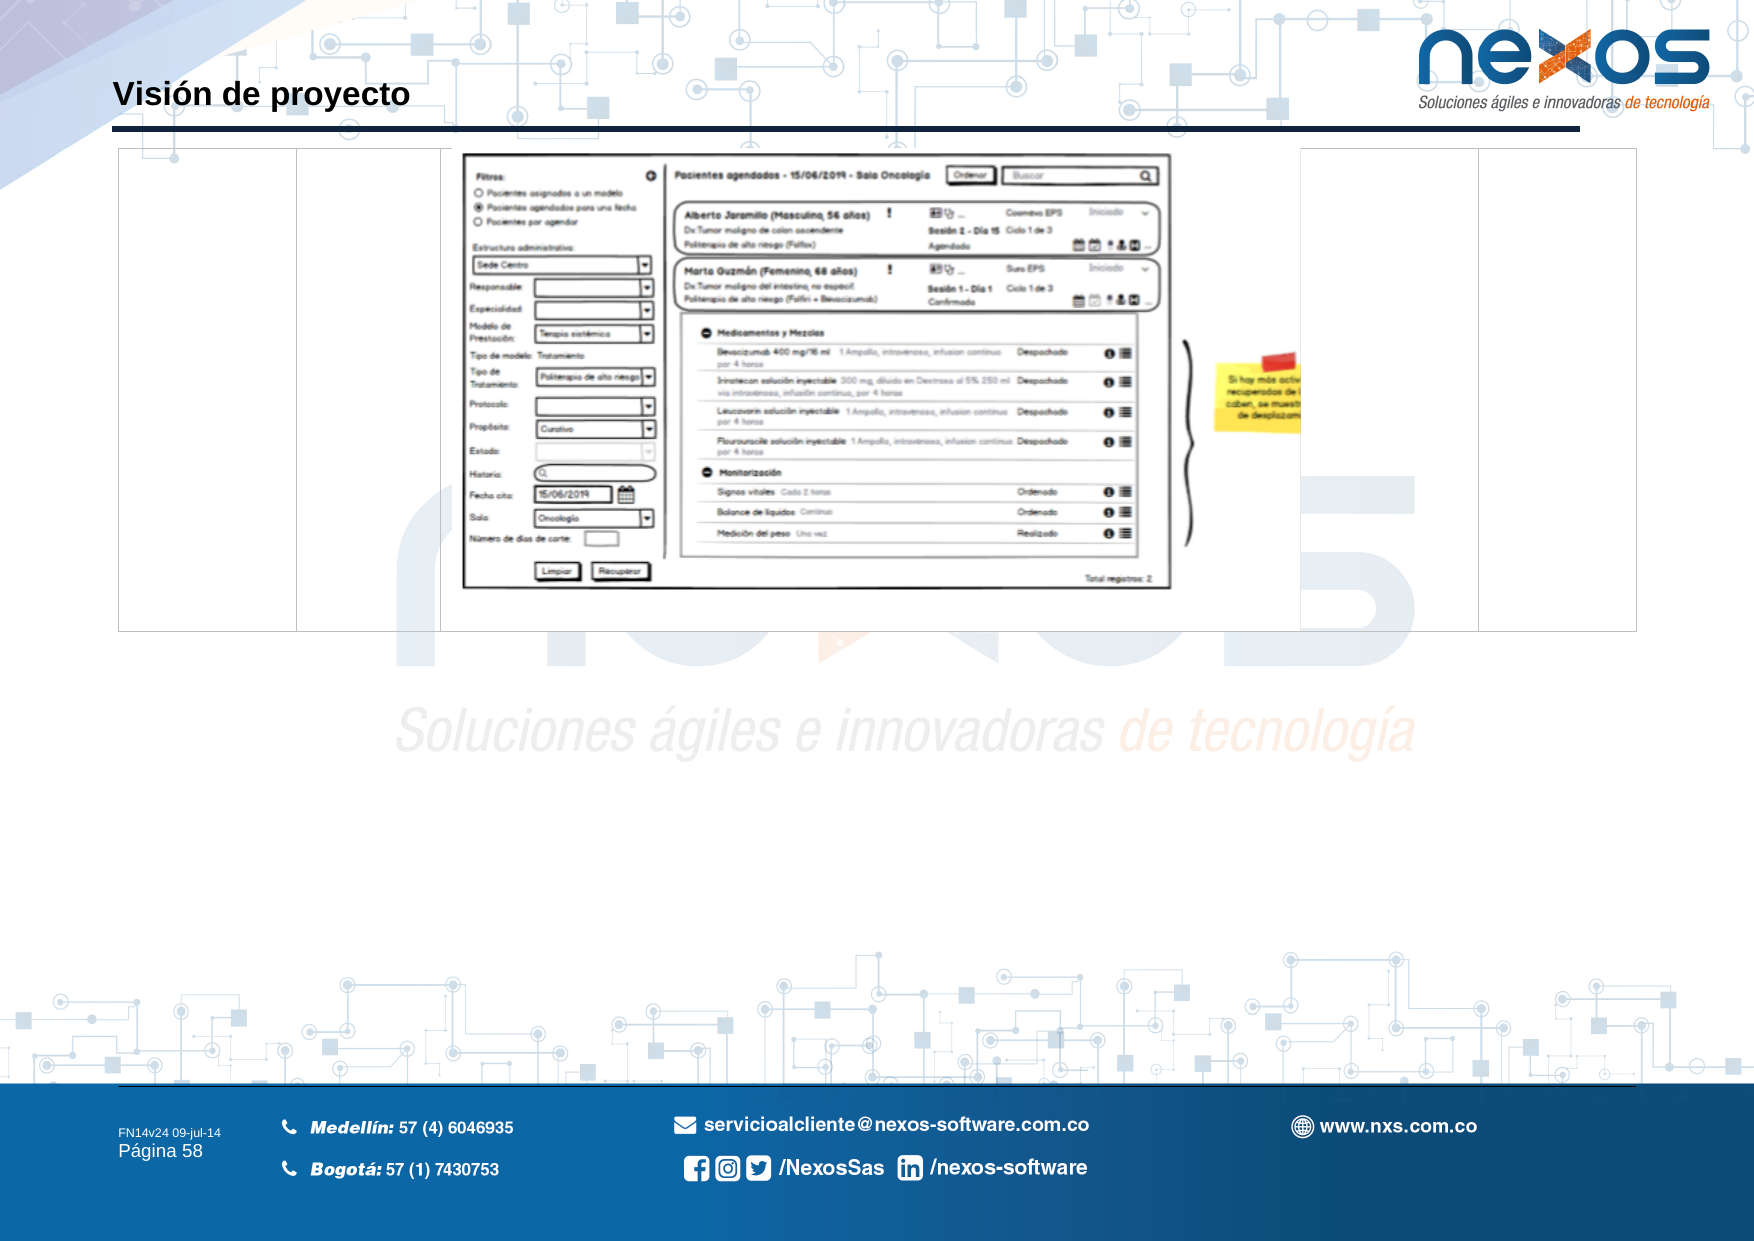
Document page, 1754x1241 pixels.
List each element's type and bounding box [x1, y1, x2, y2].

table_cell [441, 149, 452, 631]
table_cell [297, 149, 440, 631]
table_cell [1301, 149, 1478, 631]
table_cell [1479, 149, 1636, 631]
picture [0, 0, 1754, 1241]
table_cell [119, 149, 296, 631]
